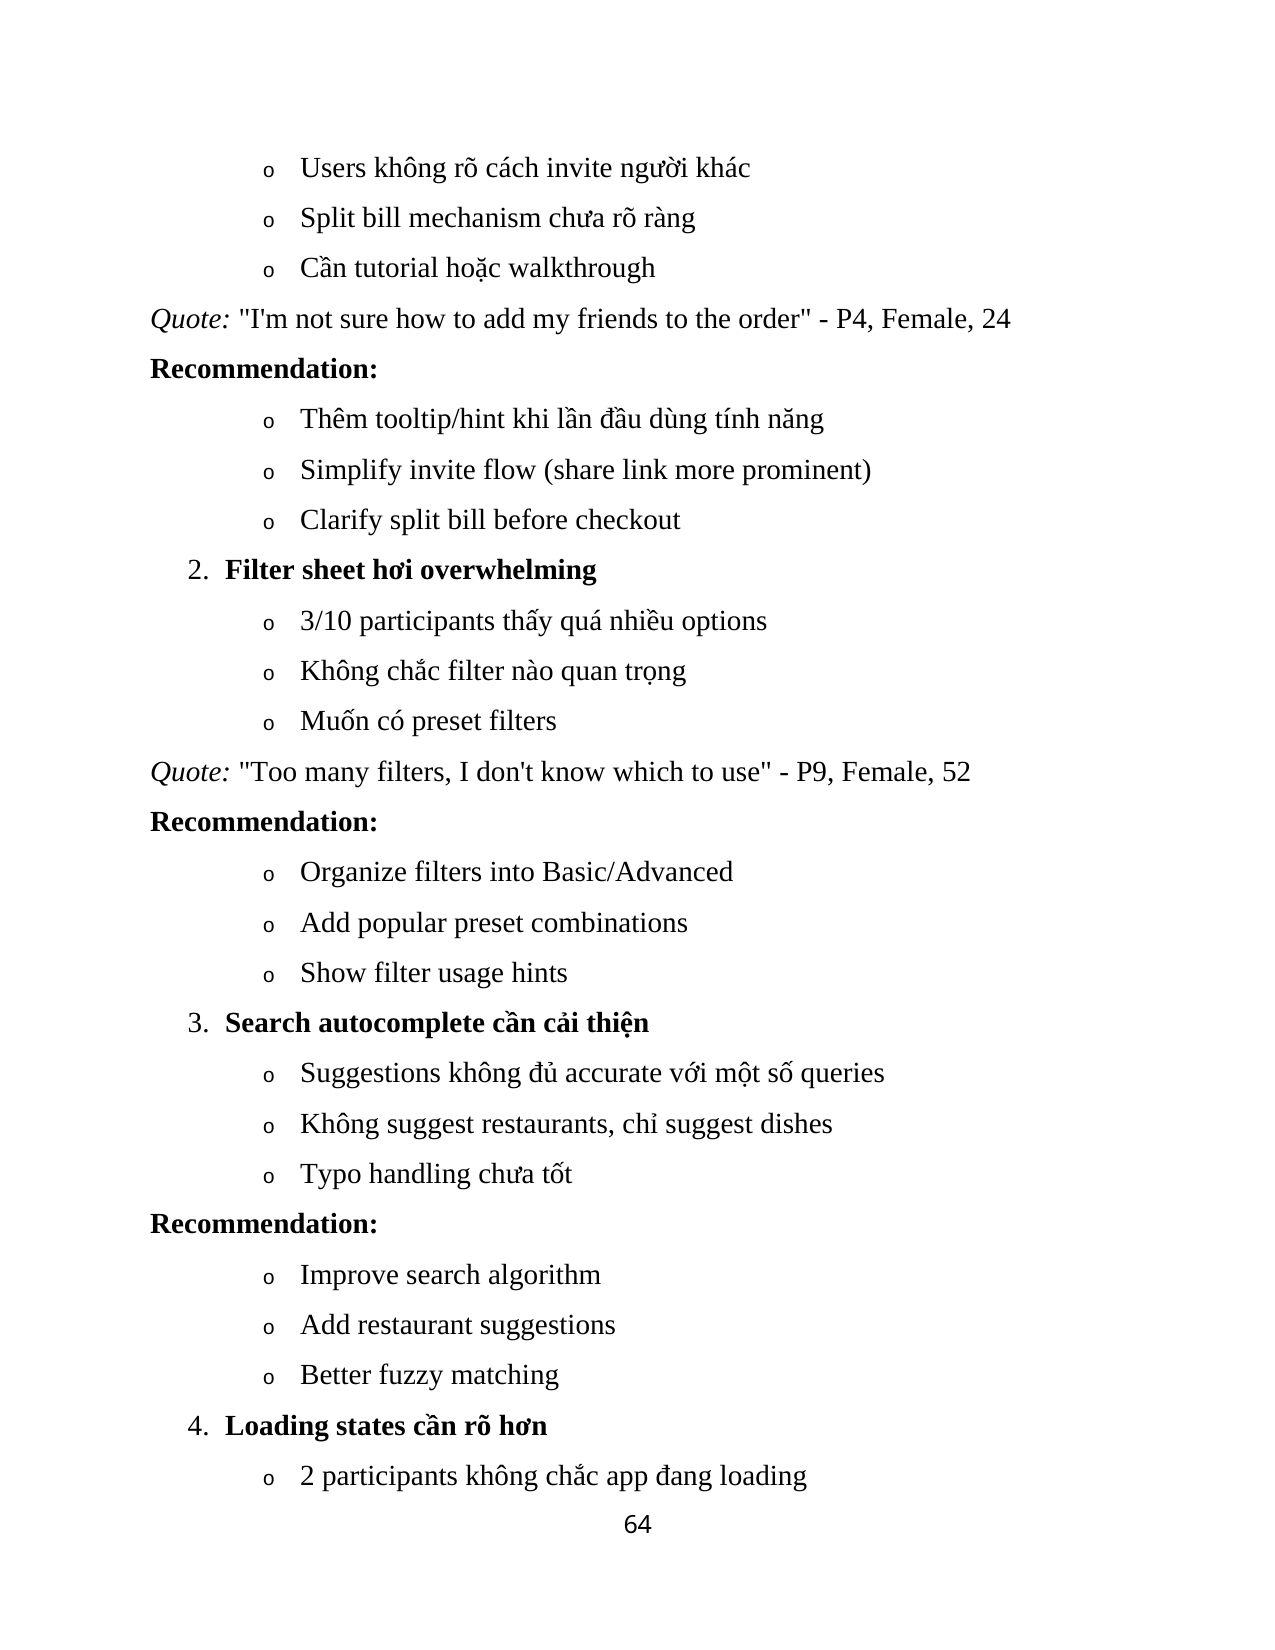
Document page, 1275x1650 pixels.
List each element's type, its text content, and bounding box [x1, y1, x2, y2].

list Loading states cần rõ hơn [187, 1408, 1125, 1441]
list Simplify invite flow (share link more prominent) [262, 452, 1125, 485]
list Add popular preset combinations [262, 905, 1125, 938]
list Thêm tooltip/hint khi lần đầu dùng tính năng [262, 402, 1125, 435]
list 3/10 participants thấy quá nhiều options [262, 603, 1125, 636]
list Show filter usage hints [262, 955, 1125, 988]
list Không suggest restaurants, chỉ suggest dishes [262, 1106, 1125, 1139]
text Quote: "Too many filters, I don't know which to use" - P9, Female, 52 Recommendation: [150, 754, 1125, 838]
list Muốn có preset filters [262, 703, 1125, 737]
list Suggestions không đủ accurate với một số queries [262, 1056, 1125, 1089]
list Better fuzzy matching [262, 1357, 1125, 1391]
list Clarify split bill before checkout [262, 502, 1125, 536]
list Add restaurant suggestions [262, 1307, 1125, 1341]
list 2 participants không chắc app đang loading [262, 1458, 1125, 1492]
text Recommendation: [150, 1207, 1125, 1240]
text Quote: "I'm not sure how to add my friends to the order" - P4, Female, 24 Recommendation: [150, 301, 1125, 385]
list Typo handling chưa tốt [262, 1156, 1125, 1190]
list Search autocomplete cần cải thiện [187, 1005, 1125, 1039]
list Users không rõ cách invite người khác [262, 150, 1125, 183]
list Cần tutorial hoặc walkthrough [262, 251, 1125, 284]
list Filter sheet hơi overwhelming [187, 552, 1125, 586]
list Improve search algorithm [262, 1257, 1125, 1290]
list Organize filters into Basic/Advanced [262, 854, 1125, 888]
list Không chắc filter nào quan trọng [262, 653, 1125, 687]
list Split bill mechanism chưa rõ ràng [262, 200, 1125, 234]
